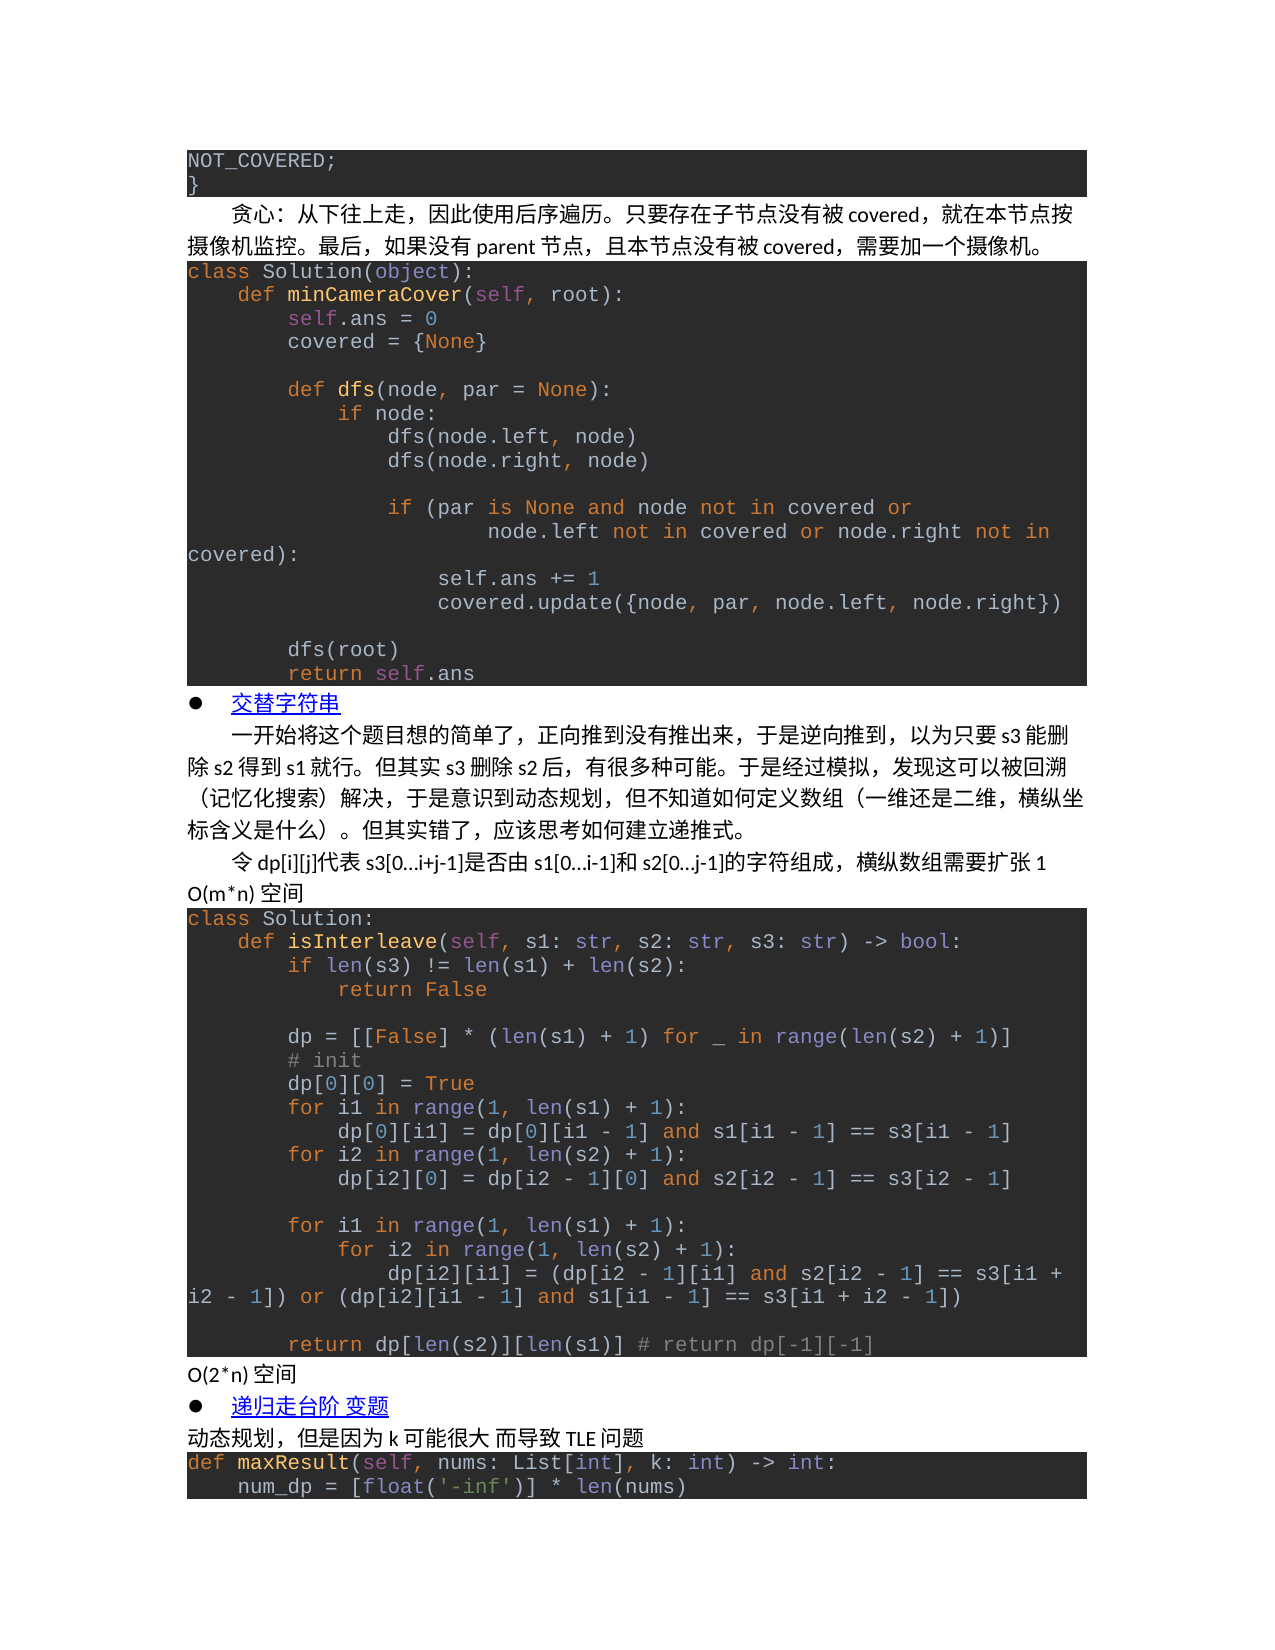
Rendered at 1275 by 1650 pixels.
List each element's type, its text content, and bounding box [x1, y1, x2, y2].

list 交替字符串 [187, 686, 1087, 718]
text 一开始将这个题目想的简单了，正向推到没有推出来，于是逆向推到，以为只要s3能删除s2得到s1就行。但其实s3删除s2后，有很多种可能。于是经过模拟，发现这可以被回溯（记忆化搜索）解决，于是意识到动态规划，但不知道如何定义数组（一维还是二维，横纵坐标含义是什么）。但其实错了，应该思考如何建立递推式。 [187, 718, 1087, 844]
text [187, 1452, 1087, 1499]
text O(m*n) 空间 [187, 876, 1087, 908]
text class Solution(object): def minCameraCover(self, root): self.ans = 0 covered = {None} def dfs(node, par = None): if node: dfs(node.left, node) dfs(node.right, node) if (par is None and node not in covered or node.left not in covered or node.right not in covered): self.ans += 1 covered.update({node, par, node.left, node.right}) dfs(root) return self.ans [187, 261, 1087, 686]
text O(2*n) 空间 [187, 1357, 1087, 1389]
text class Solution: def isInterleave(self, s1: str, s2: str, s3: str) -> bool: if len(s3) != len(s1) + len(s2): return False dp = [[False] * (len(s1) + 1) for _ in range(len(s2) + 1)] # init dp[0][0] = True for i1 in range(1, len(s1) + 1): dp[0][i1] = dp[0][i1 - 1] and s1[i1 - 1] == s3[i1 - 1] for i2 in range(1, len(s2) + 1): dp[i2][0] = dp[i2 - 1][0] and s2[i2 - 1] == s3[i2 - 1] for i1 in range(1, len(s1) + 1): for i2 in range(1, len(s2) + 1): dp[i2][i1] = (dp[i2 - 1][i1] and s2[i2 - 1] == s3[i1 + i2 - 1]) or (dp[i2][i1 - 1] and s1[i1 - 1] == s3[i1 + i2 - 1]) return dp[len(s2)][len(s1)] # return dp[-1][-1] [187, 908, 1087, 1357]
text 动态规划，但是因为k可能很大 而导致TLE问题 [187, 1421, 1087, 1452]
list 递归走台阶 变题 [187, 1389, 1087, 1421]
text 贪心：从下往上走，因此使用后序遍历。只要存在子节点没有被covered，就在本节点按摄像机监控。最后，如果没有parent节点，且本节点没有被covered，需要加一个摄像机。 [187, 197, 1087, 261]
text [187, 150, 1087, 197]
text 令dp[i][j]代表s3[0…i+j-1]是否由s1[0…i-1]和s2[0…j-1]的字符组成，横纵数组需要扩张1 [187, 844, 1087, 876]
